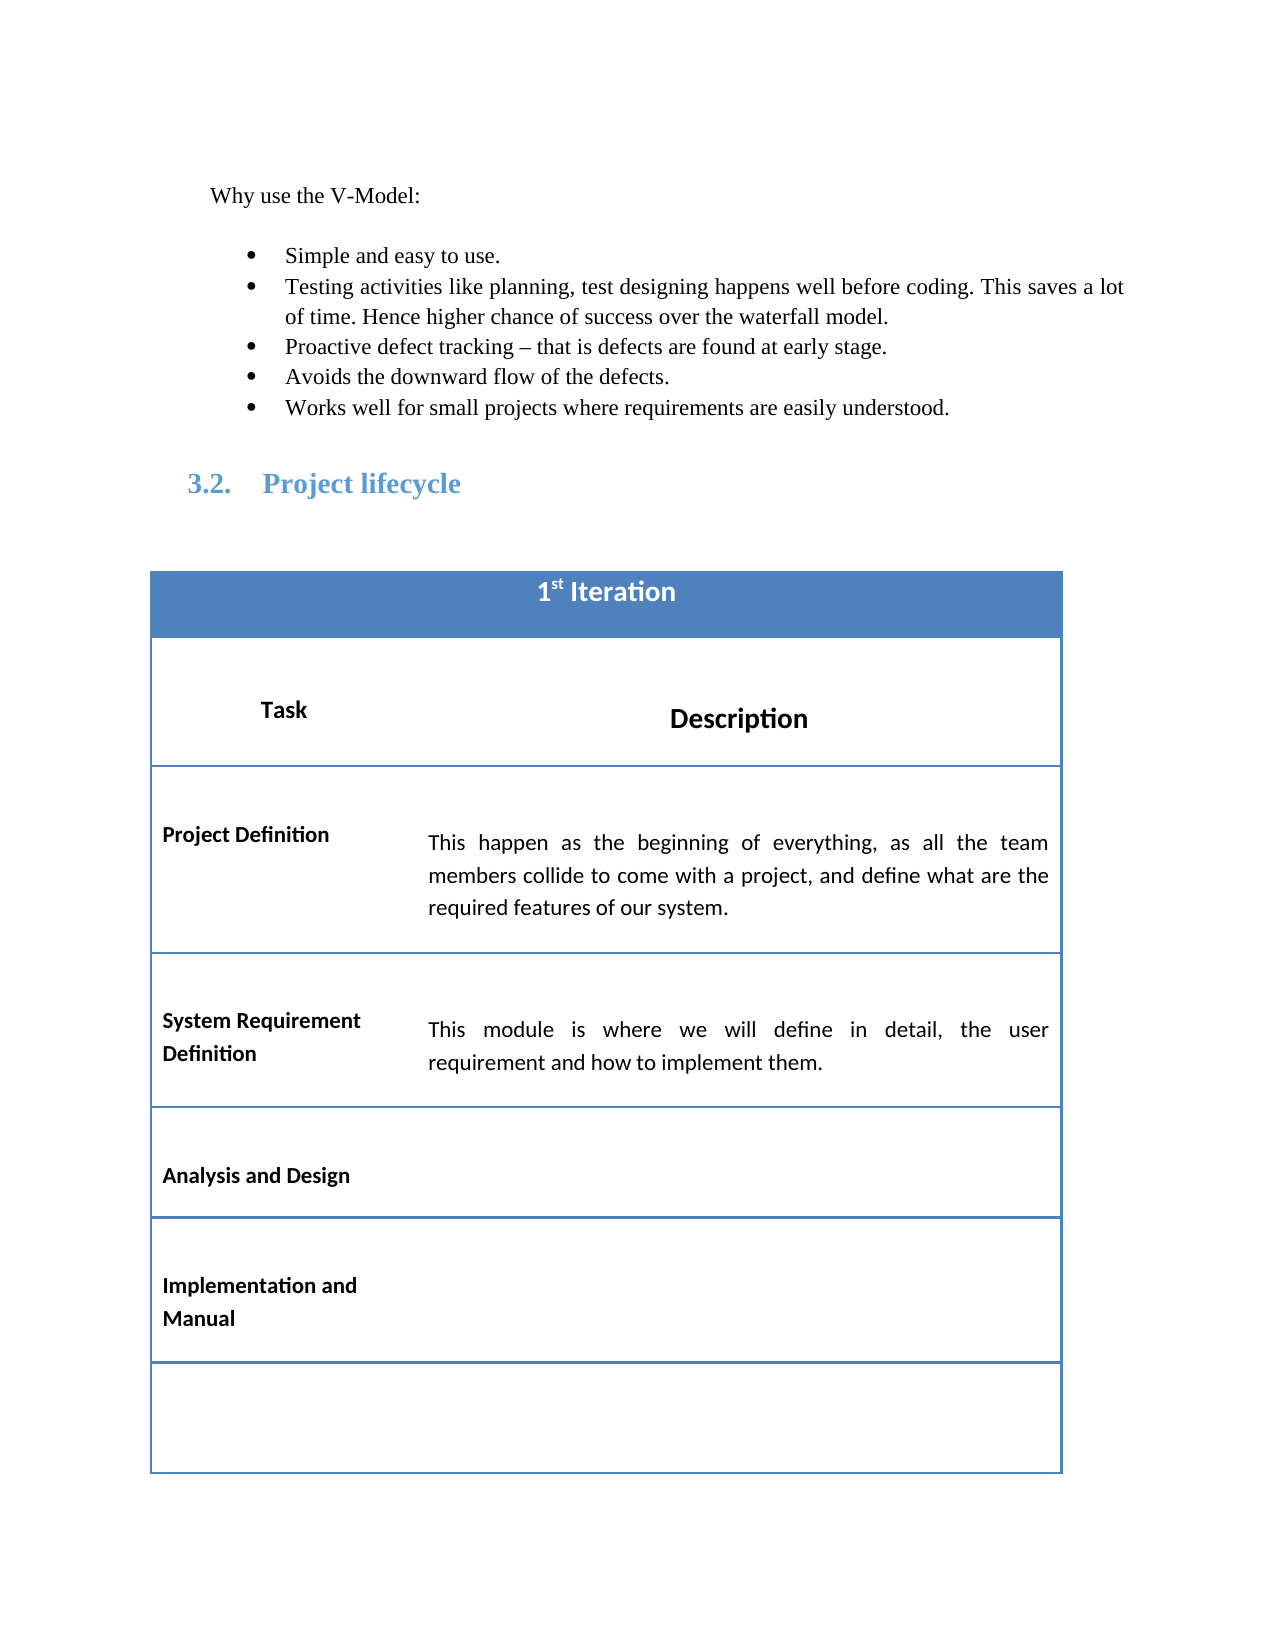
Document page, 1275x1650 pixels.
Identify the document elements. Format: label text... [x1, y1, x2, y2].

table_header 1st Iteration [152, 573, 1060, 636]
table_cell Description [417, 638, 1060, 765]
table_cell [417, 1108, 1060, 1216]
list Proactive defect tracking – that is defects are found at early stage. [247, 333, 1125, 359]
table_cell [417, 1364, 1060, 1472]
list Avoids the downward flow of the defects. [247, 363, 1125, 390]
table_cell [152, 1364, 417, 1472]
table_cell This happen as the beginning of everything, as all the team members collide to come with a project, and define what are the required features of our system. [417, 767, 1060, 952]
list Why use the V-Model: [210, 182, 1125, 208]
table_cell [417, 1219, 1060, 1361]
list Simple and easy to use. [247, 243, 1125, 269]
list Testing activities like planning, test designing happens well before coding. This saves a lot of time. Hence higher chance of success over the waterfall model. [247, 273, 1125, 329]
list Works well for small projects where requirements are easily understood. [247, 394, 1125, 420]
table_cell Analysis and Design [152, 1108, 417, 1216]
table_cell Implementation and Manual [152, 1219, 417, 1361]
table_cell Task [152, 638, 417, 765]
table_cell System Requirement Definition [152, 954, 417, 1106]
table_cell This module is where we will define in detail, the user requirement and how to implement them. [417, 954, 1060, 1106]
subtitle Project lifecycle [187, 467, 1125, 500]
table_cell Project Definition [152, 767, 417, 952]
